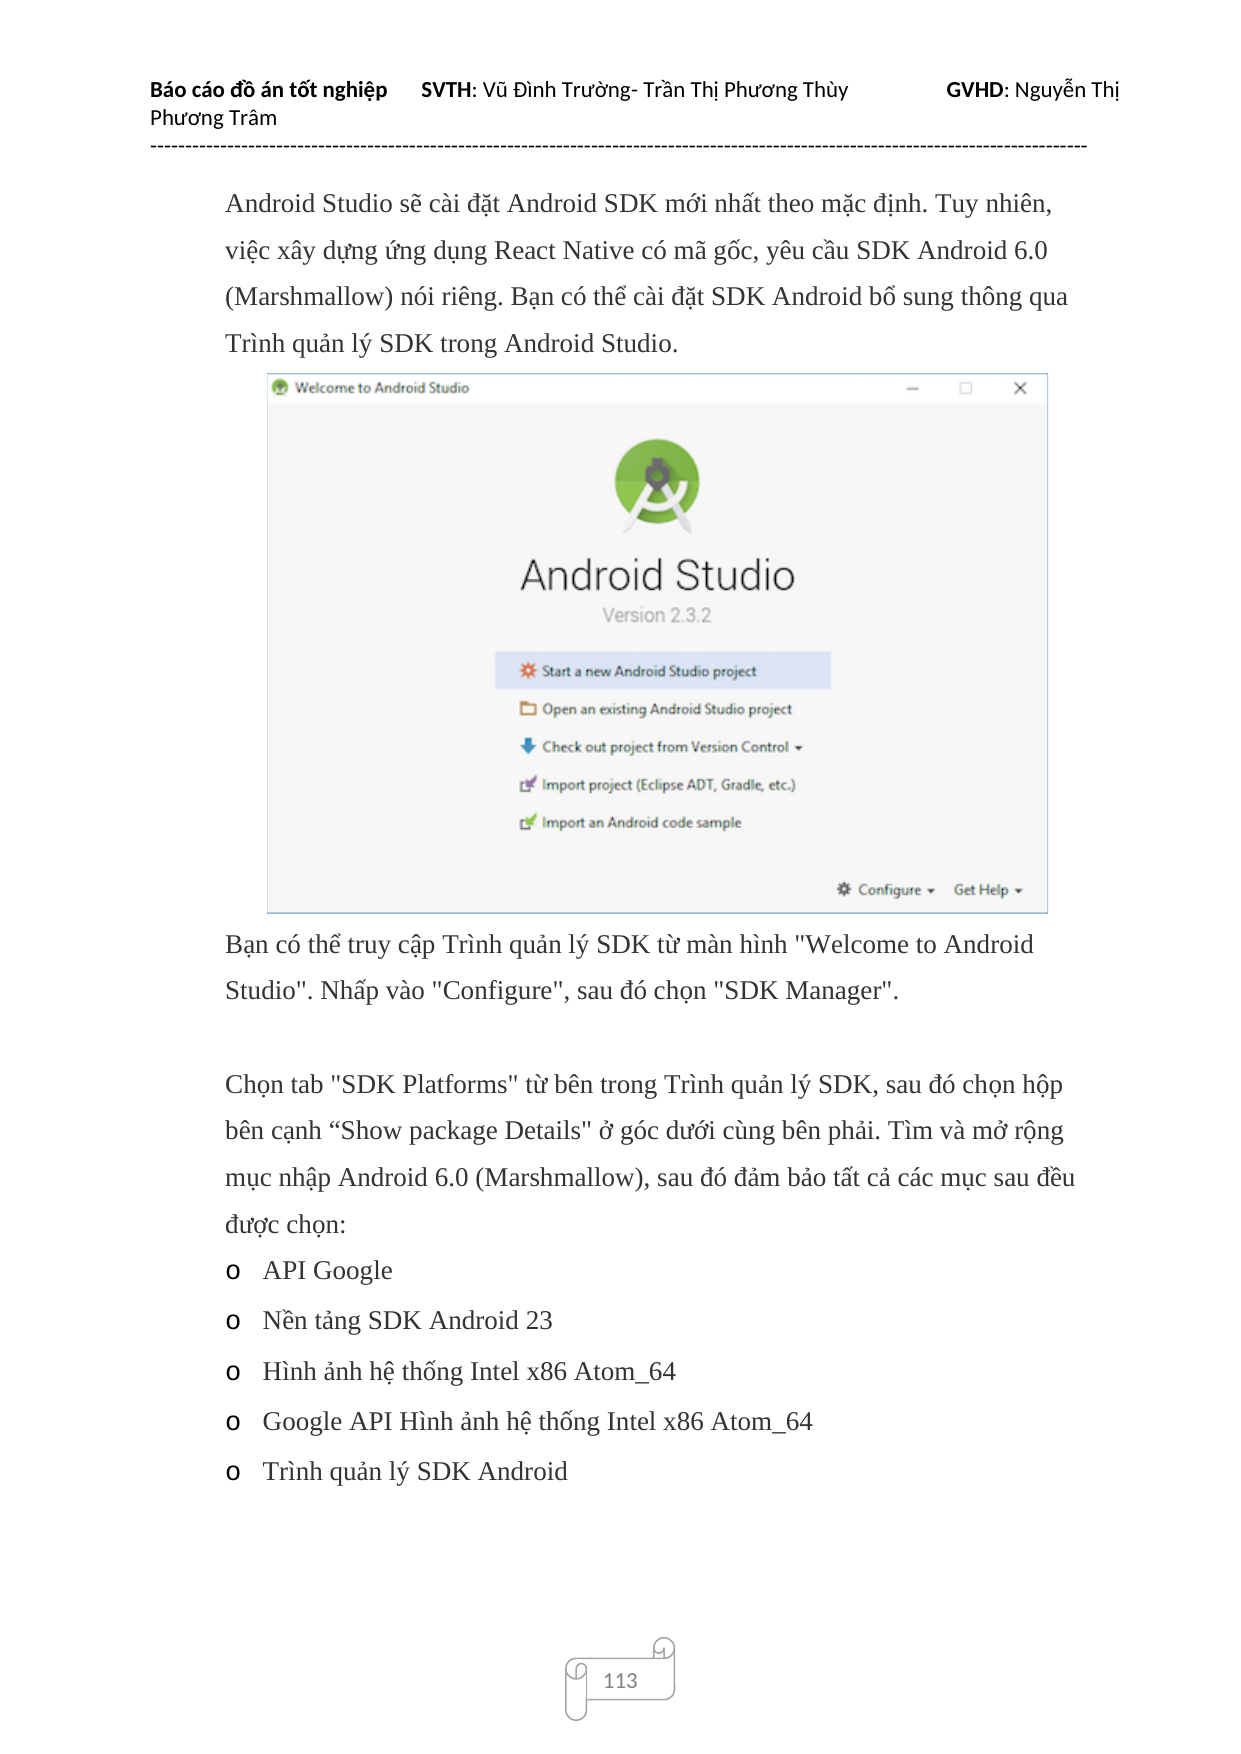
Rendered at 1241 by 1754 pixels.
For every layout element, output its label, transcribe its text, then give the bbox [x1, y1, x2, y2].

list Trình quản lý SDK Android [225, 1455, 1090, 1488]
list Nền tảng SDK Android 23 [225, 1304, 1090, 1338]
list API Google [225, 1254, 1090, 1288]
picture [267, 373, 1049, 914]
list Android Studio sẽ cài đặt Android SDK mới nhất theo mặc định. Tuy nhiên, việc xây dựng ứng dụng React Native có mã gốc, yêu cầu SDK Android 6.0 (Marshmallow) nói riêng. Bạn có thể cài đặt SDK Android bổ sung thông qua Trình quản lý SDK trong Android Studio. [225, 187, 1090, 358]
list Chọn tab "SDK Platforms" từ bên trong Trình quản lý SDK, sau đó chọn hộp bên cạnh “Show package Details" ở góc dưới cùng bên phải. Tìm và mở rộng mục nhập Android 6.0 (Marshmallow), sau đó đảm bảo tất cả các mục sau đều được chọn: [225, 1068, 1090, 1239]
list Hình ảnh hệ thống Intel x86 Atom_64 [225, 1354, 1090, 1388]
list Google API Hình ảnh hệ thống Intel x86 Atom_64 [225, 1405, 1090, 1438]
list Bạn có thể truy cập Trình quản lý SDK từ màn hình "Welcome to Android Studio". Nhấp vào "Configure", sau đó chọn "SDK Manager". [225, 928, 1090, 1006]
